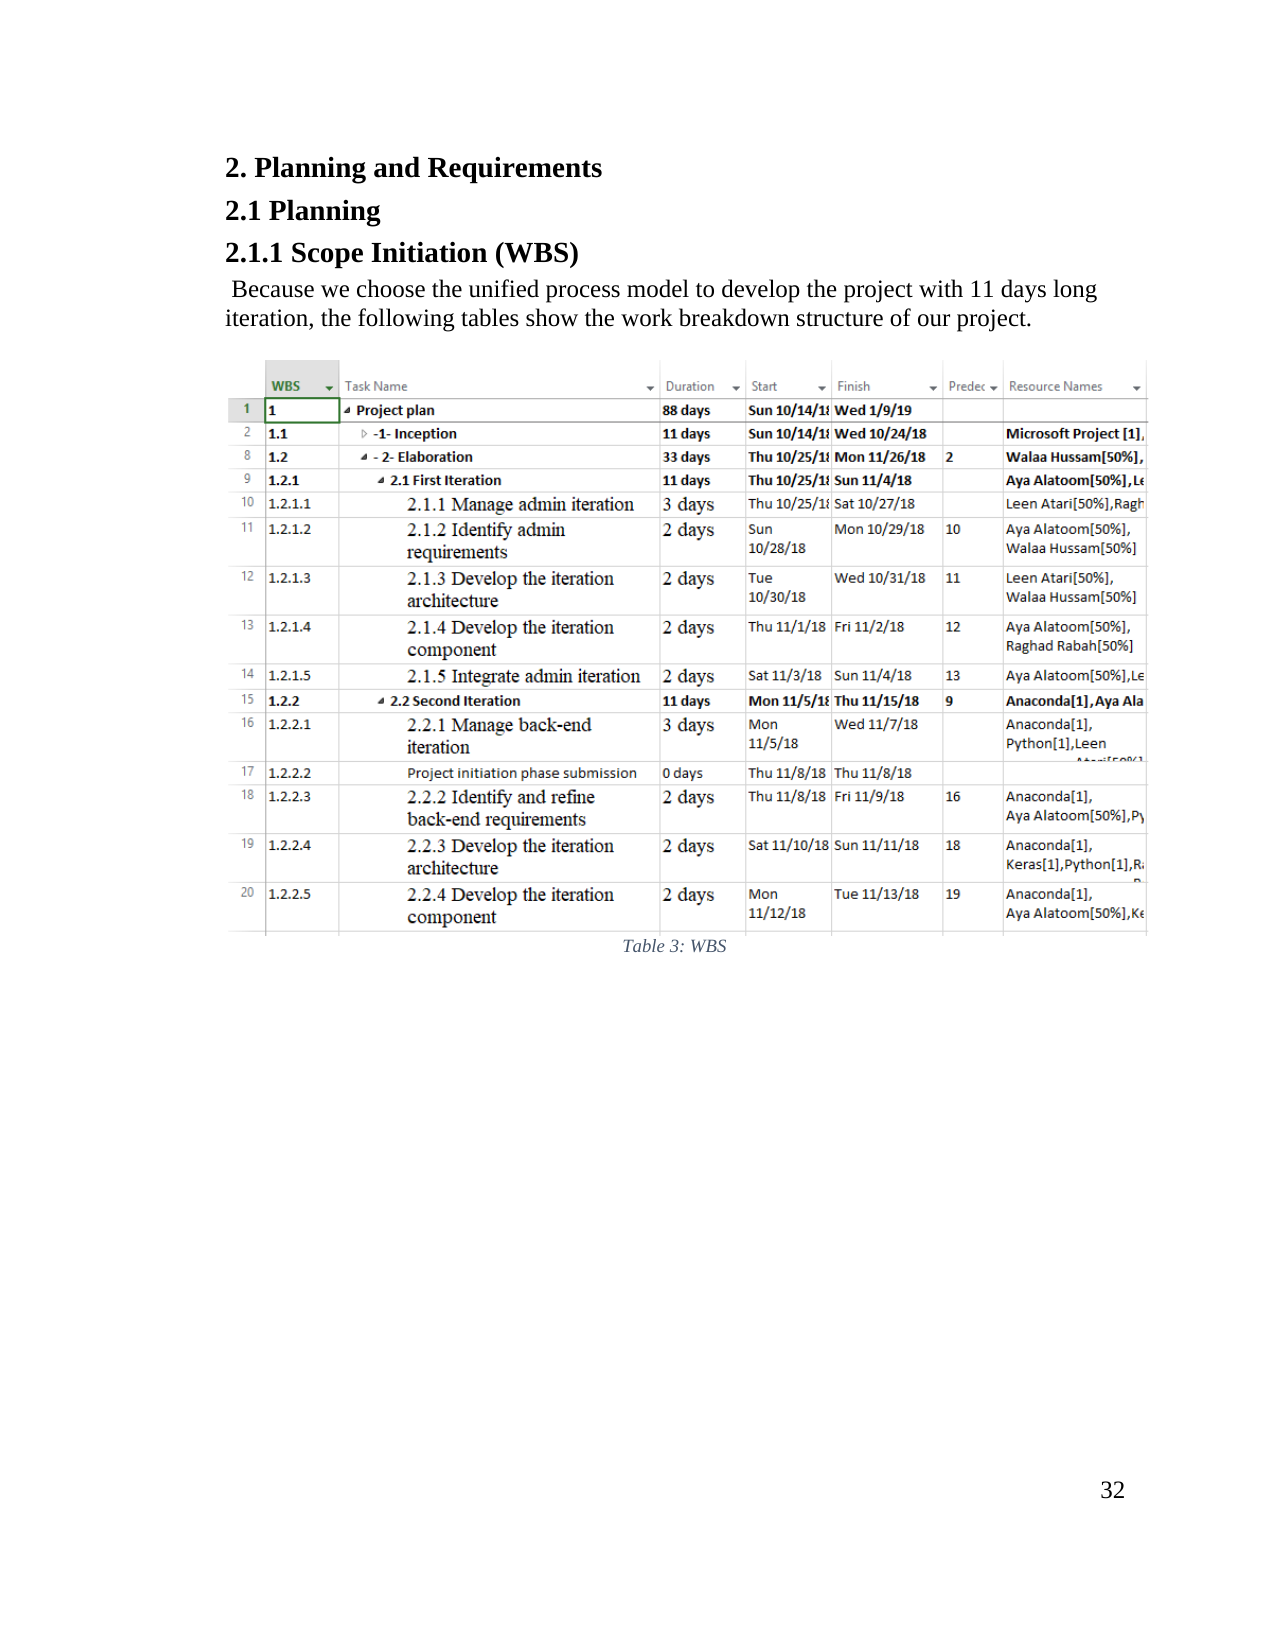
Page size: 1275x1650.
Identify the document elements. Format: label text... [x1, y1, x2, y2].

subtitle 2. Planning and Requirements [225, 150, 1125, 183]
subtitle 2.1 Planning [225, 193, 1125, 226]
text Because we choose the unified process model to develop the project with 11 days long iteration, the following tables show the work breakdown structure of our project. [225, 274, 1125, 331]
text Table 3: WBS [225, 936, 1125, 957]
picture [225, 360, 1149, 936]
subtitle 2.1.1 Scope Initiation (WBS) [225, 235, 1125, 269]
